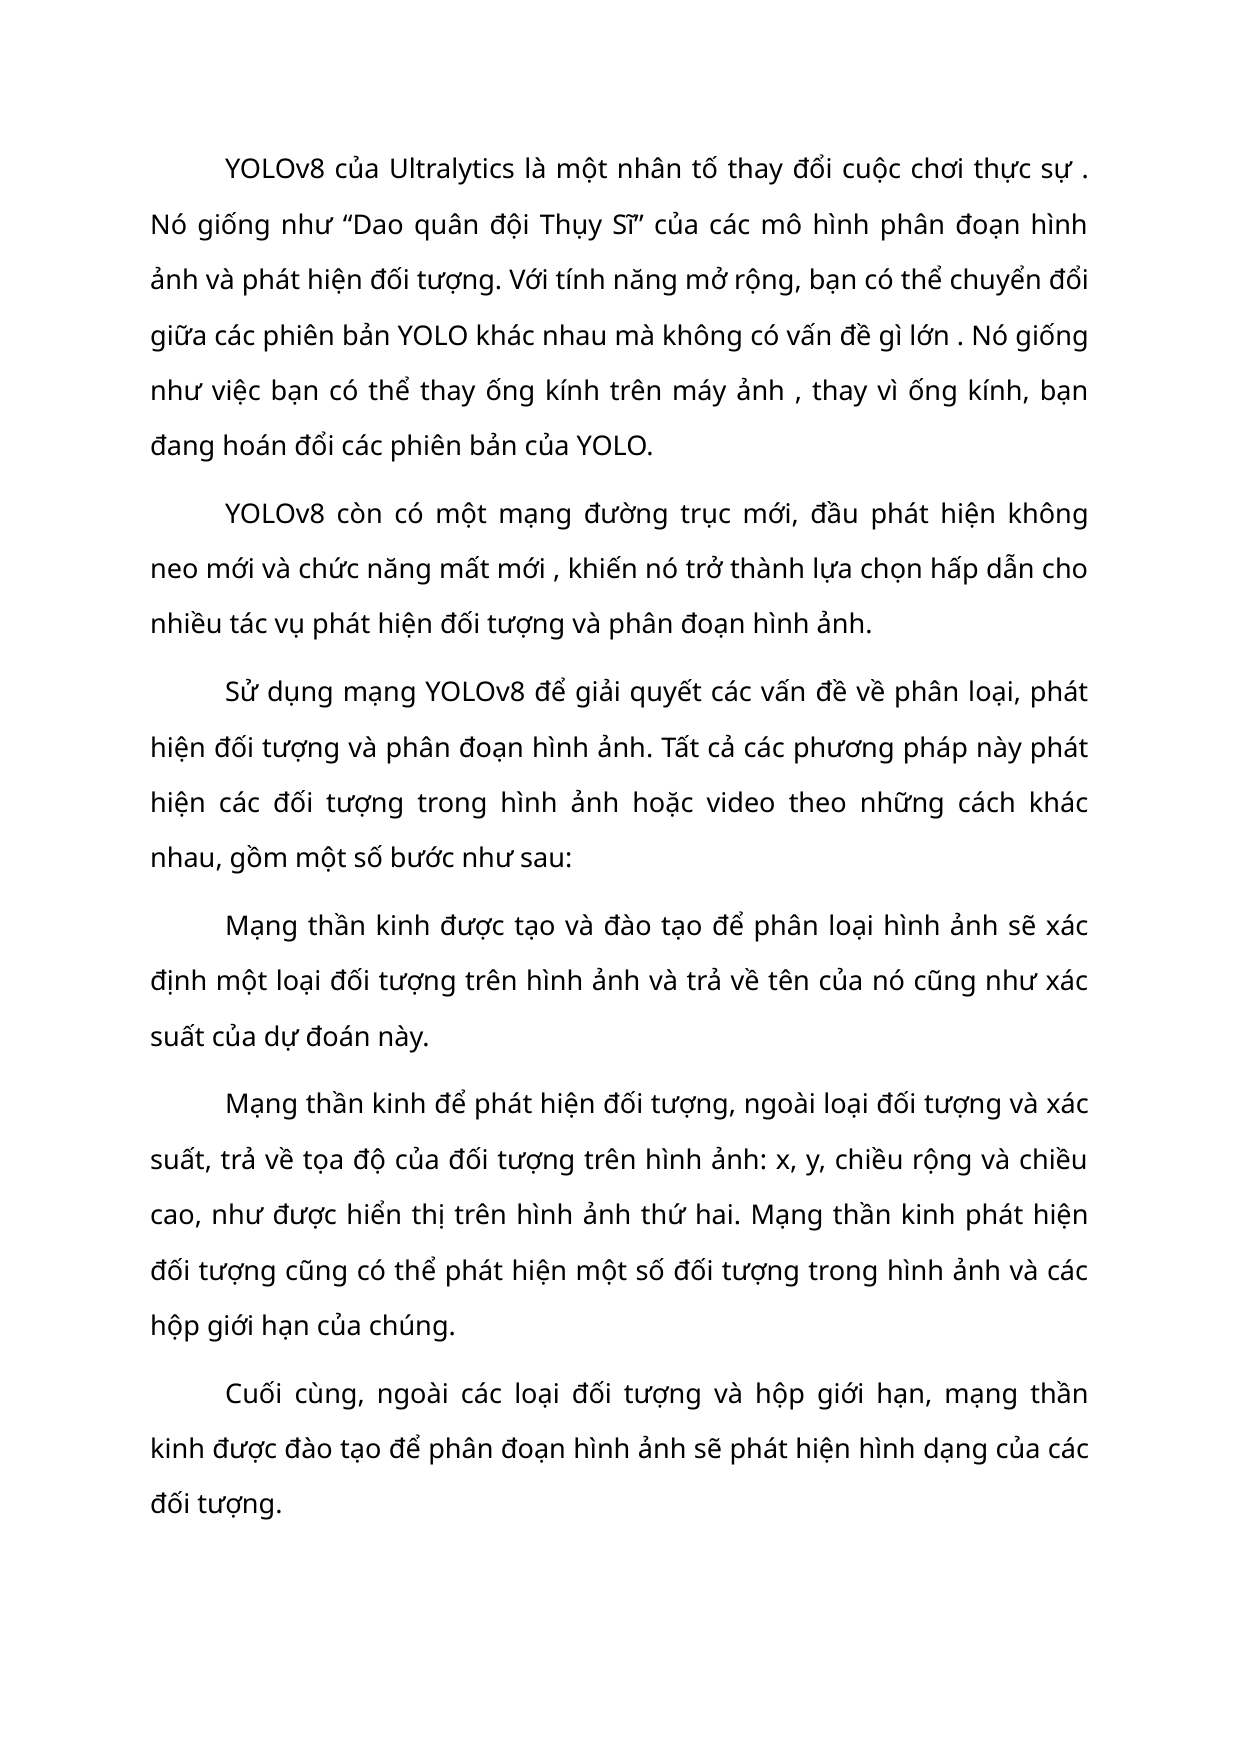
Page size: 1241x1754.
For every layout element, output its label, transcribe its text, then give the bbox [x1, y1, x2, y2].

text Cuối cùng, ngoài các loại đối tượng và hộp giới hạn, mạng thần kinh được đào tạo để phân đoạn hình ảnh sẽ phát hiện hình dạng của các đối tượng. [150, 1374, 1090, 1522]
text YOLOv8 còn có một mạng đường trục mới, đầu phát hiện không neo mới và chức năng mất mới , khiến nó trở thành lựa chọn hấp dẫn cho nhiều tác vụ phát hiện đối tượng và phân đoạn hình ảnh. [150, 494, 1090, 642]
text Sử dụng mạng YOLOv8 để giải quyết các vấn đề về phân loại, phát hiện đối tượng và phân đoạn hình ảnh. Tất cả các phương pháp này phát hiện các đối tượng trong hình ảnh hoặc video theo những cách khác nhau, gồm một số bước như sau: [150, 673, 1090, 876]
text YOLOv8 của Ultralytics là một nhân tố thay đổi cuộc chơi thực sự . Nó giống như “Dao quân đội Thụy Sĩ” của các mô hình phân đoạn hình ảnh và phát hiện đối tượng. Với tính năng mở rộng, bạn có thể chuyển đổi giữa các phiên bản YOLO khác nhau mà không có vấn đề gì lớn . Nó giống như việc bạn có thể thay ống kính trên máy ảnh , thay vì ống kính, bạn đang hoán đổi các phiên bản của YOLO. [150, 150, 1090, 463]
text Mạng thần kinh được tạo và đào tạo để phân loại hình ảnh sẽ xác định một loại đối tượng trên hình ảnh và trả về tên của nó cũng như xác suất của dự đoán này. [150, 907, 1090, 1054]
text Mạng thần kinh để phát hiện đối tượng, ngoài loại đối tượng và xác suất, trả về tọa độ của đối tượng trên hình ảnh: x, y, chiều rộng và chiều cao, như được hiển thị trên hình ảnh thứ hai. Mạng thần kinh phát hiện đối tượng cũng có thể phát hiện một số đối tượng trong hình ảnh và các hộp giới hạn của chúng. [150, 1085, 1090, 1343]
